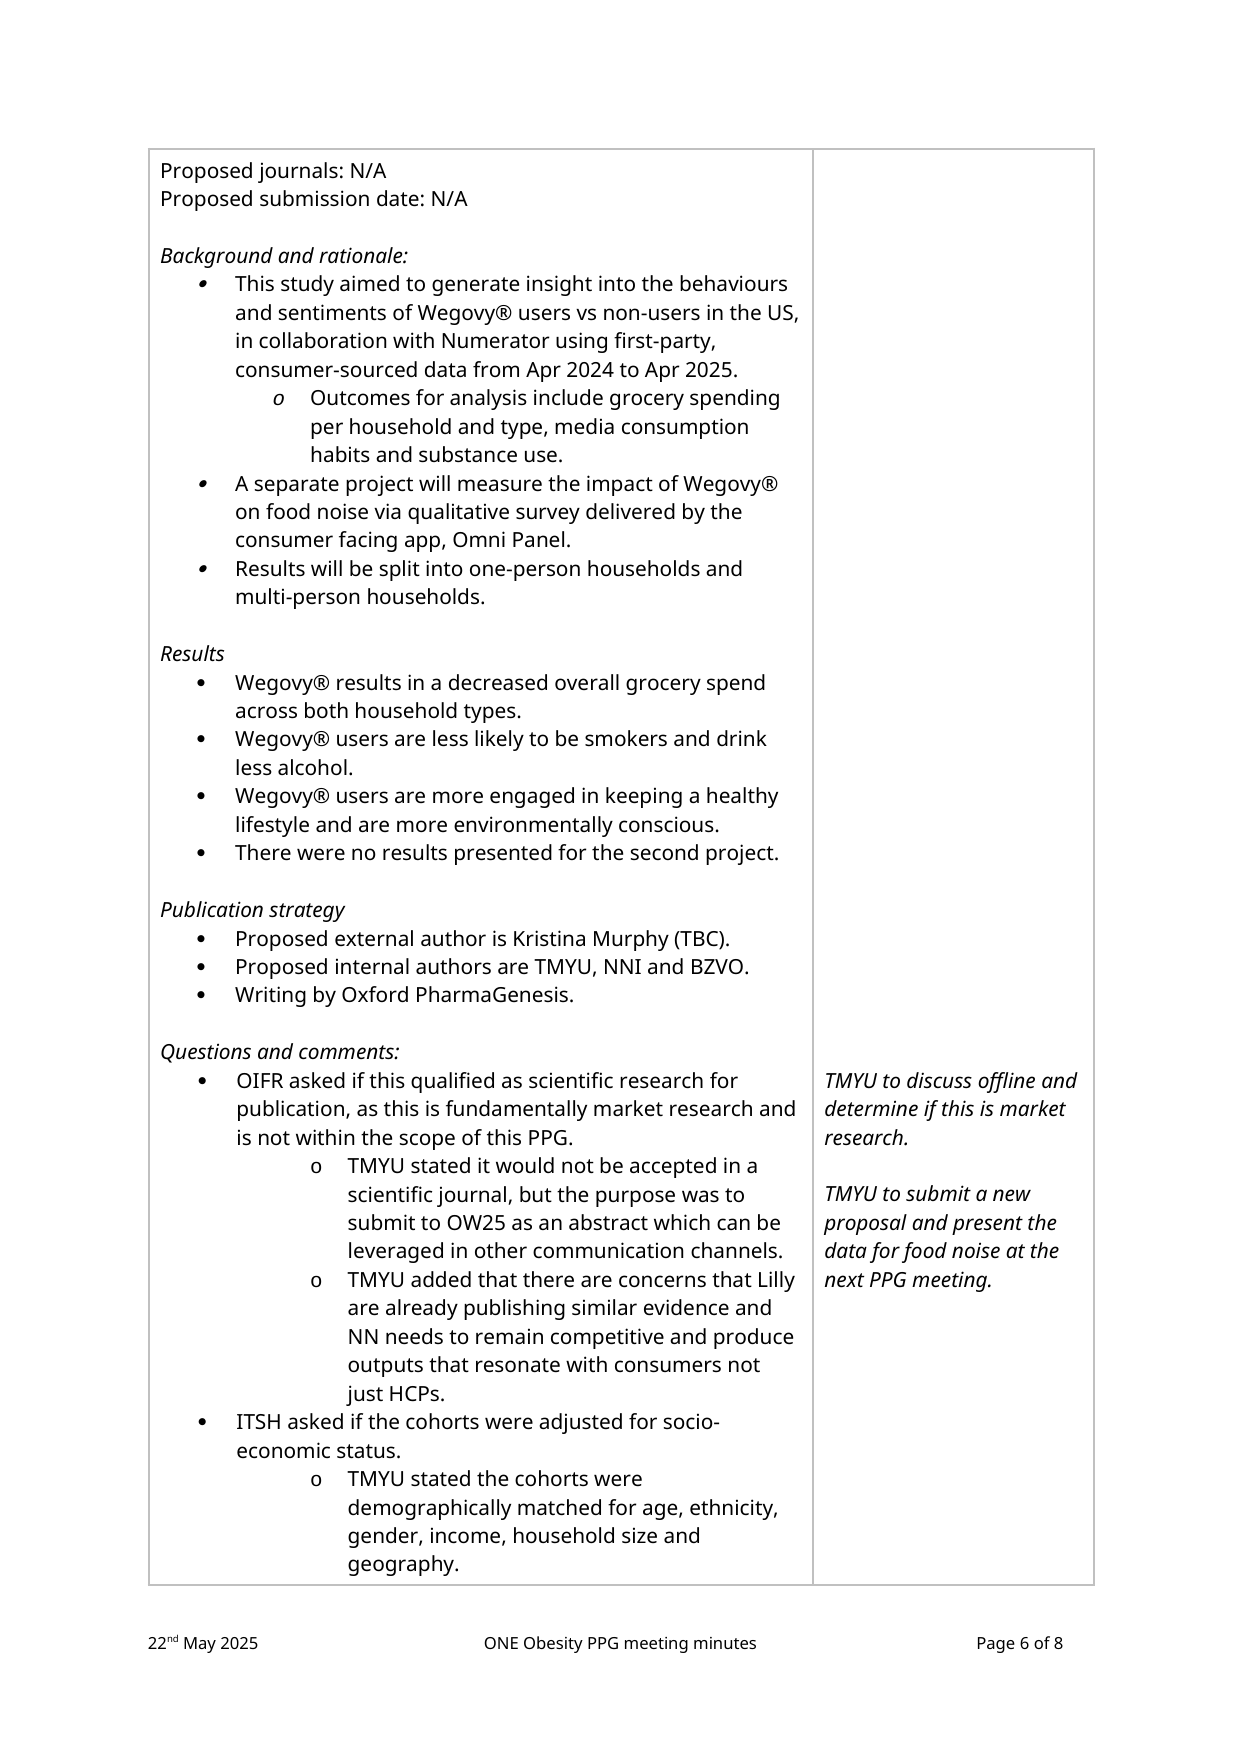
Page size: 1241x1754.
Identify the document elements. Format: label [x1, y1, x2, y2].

table_cell [814, 150, 1093, 1584]
table_cell [150, 150, 812, 1584]
